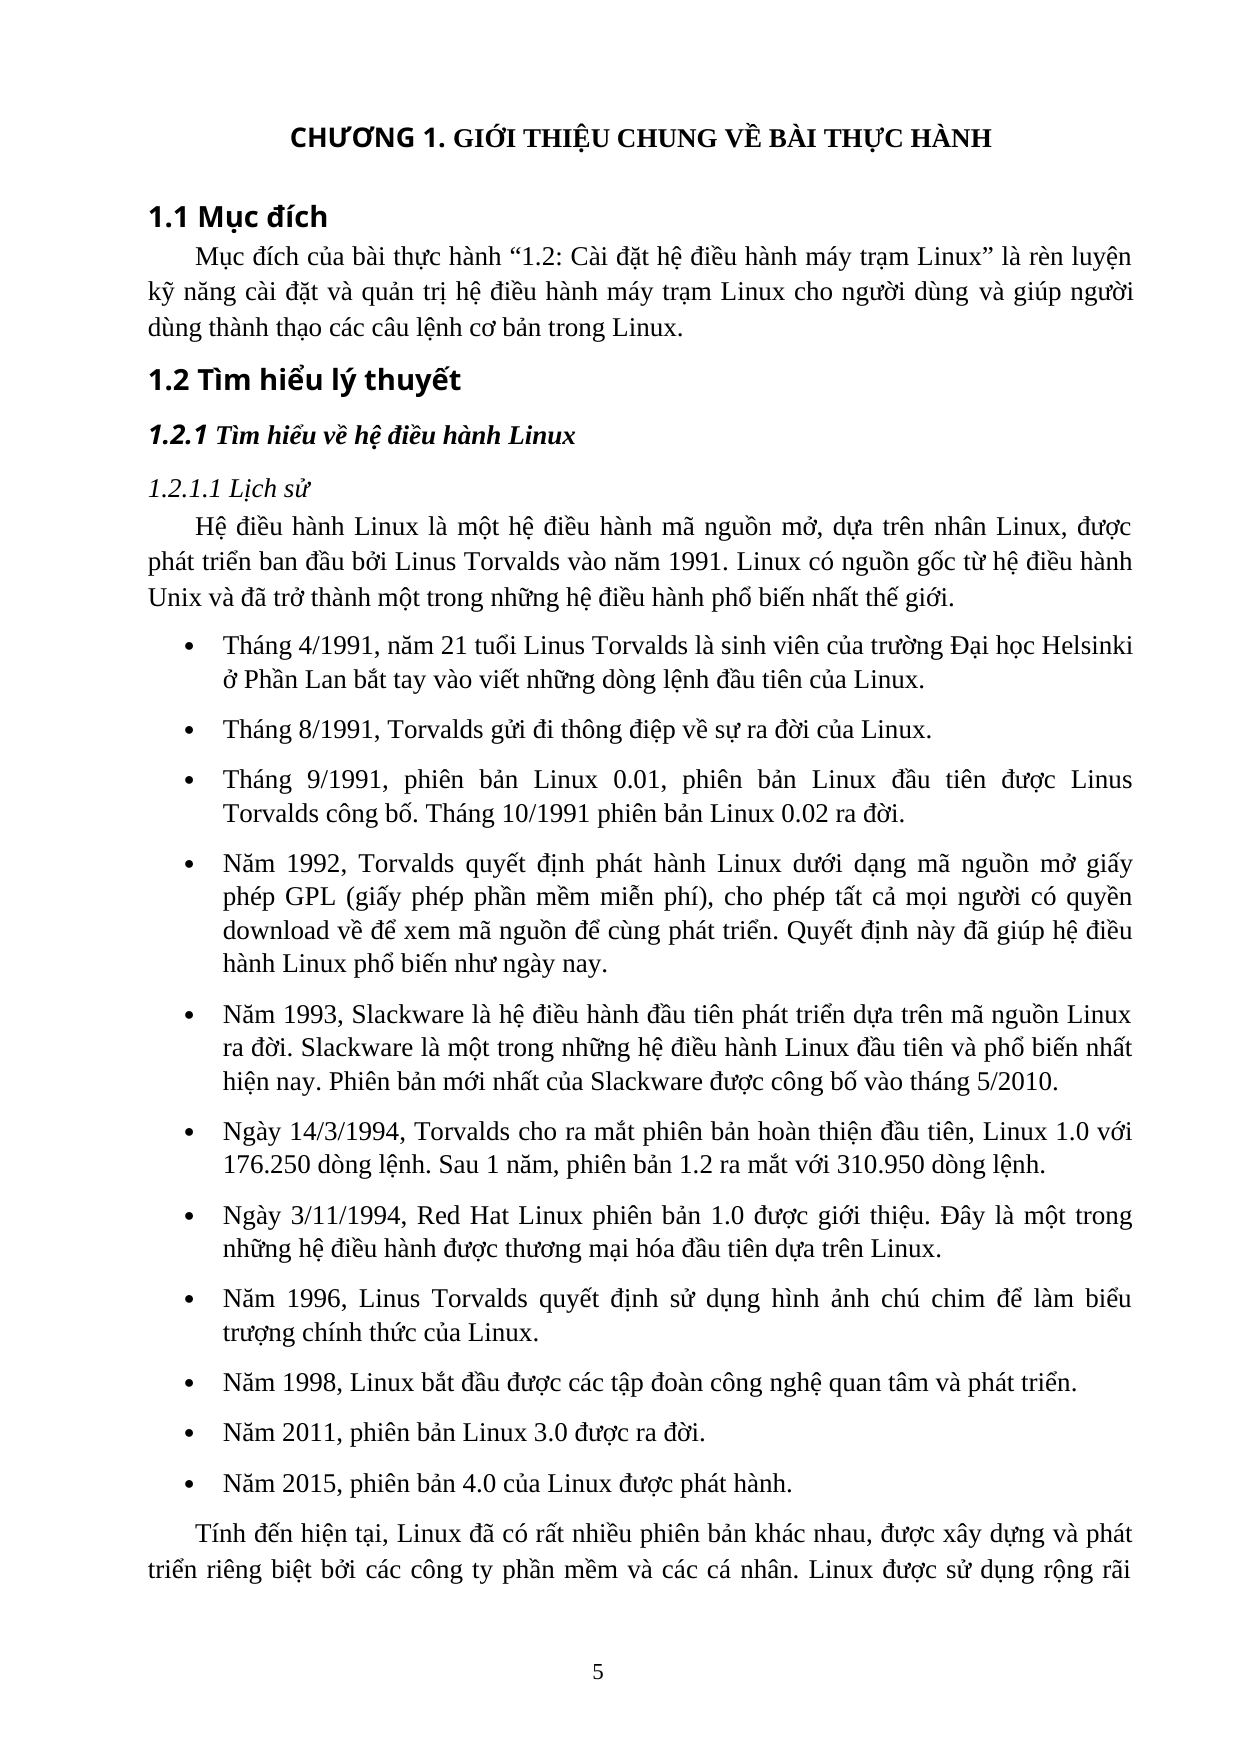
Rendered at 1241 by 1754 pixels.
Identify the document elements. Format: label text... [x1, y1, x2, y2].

text Tìm hiểu về hệ điều hành Linux [148, 416, 1134, 452]
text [148, 1517, 1134, 1584]
list Năm 1992, Torvalds quyết định phát hành Linux dưới dạng mã nguồn mở giấy phép GPL (giấy phép phần mềm miễn phí), cho phép tất cả mọi người có quyền download về để xem mã nguồn để cùng phát triển. Quyết định này đã giúp hệ điều hành Linux phổ biến như ngày nay. [185, 847, 1134, 979]
list Tháng 8/1991, Torvalds gửi đi thông điệp về sự ra đời của Linux. [185, 713, 1134, 744]
text Mục đích [148, 196, 1134, 236]
text GIỚI THIỆU CHUNG VỀ BÀI THỰC HÀNH [148, 118, 1134, 155]
list Ngày 14/3/1994, Torvalds cho ra mắt phiên bản hoàn thiện đầu tiên, Linux 1.0 với 176.250 dòng lệnh. Sau 1 năm, phiên bản 1.2 ra mắt với 310.950 dòng lệnh. [185, 1115, 1134, 1180]
list Năm 1993, Slackware là hệ điều hành đầu tiên phát triển dựa trên mã nguồn Linux ra đời. Slackware là một trong những hệ điều hành Linux đầu tiên và phổ biến nhất hiện nay. Phiên bản mới nhất của Slackware được công bố vào tháng 5/2010. [185, 998, 1134, 1096]
list Năm 2011, phiên bản Linux 3.0 được ra đời. [185, 1417, 1134, 1448]
list Ngày 3/11/1994, Red Hat Linux phiên bản 1.0 được giới thiệu. Đây là một trong những hệ điều hành được thương mại hóa đầu tiên dựa trên Linux. [185, 1199, 1134, 1263]
list Năm 1996, Linus Torvalds quyết định sử dụng hình ảnh chú chim để làm biểu trượng chính thức của Linux. [185, 1283, 1134, 1347]
list Năm 1998, Linux bắt đầu được các tập đoàn công nghệ quan tâm và phát triển. [185, 1366, 1134, 1397]
list Tháng 4/1991, năm 21 tuổi Linus Torvalds là sinh viên của trường Đại học Helsinki ở Phần Lan bắt tay vào viết những dòng lệnh đầu tiên của Linux. [185, 629, 1134, 694]
text Hệ điều hành Linux là một hệ điều hành mã nguồn mở, dựa trên nhân Linux, được phát triển ban đầu bởi Linus Torvalds vào năm 1991. Linux có nguồn gốc từ hệ điều hành Unix và đã trở thành một trong những hệ điều hành phổ biến nhất thế giới. [148, 509, 1134, 612]
list Năm 2015, phiên bản 4.0 của Linux được phát hành. [185, 1467, 1134, 1498]
text Mục đích của bài thực hành “1.2: Cài đặt hệ điều hành máy trạm Linux” là rèn luyện kỹ năng cài đặt và quản trị hệ điều hành máy trạm Linux cho người dùng và giúp người dùng thành thạo các câu lệnh cơ bản trong Linux. [148, 240, 1134, 342]
text Lịch sử [148, 472, 1134, 503]
list Tháng 9/1991, phiên bản Linux 0.01, phiên bản Linux đầu tiên được Linus Torvalds công bố. Tháng 10/1991 phiên bản Linux 0.02 ra đời. [185, 763, 1134, 828]
text Tìm hiểu lý thuyết [148, 359, 1134, 399]
